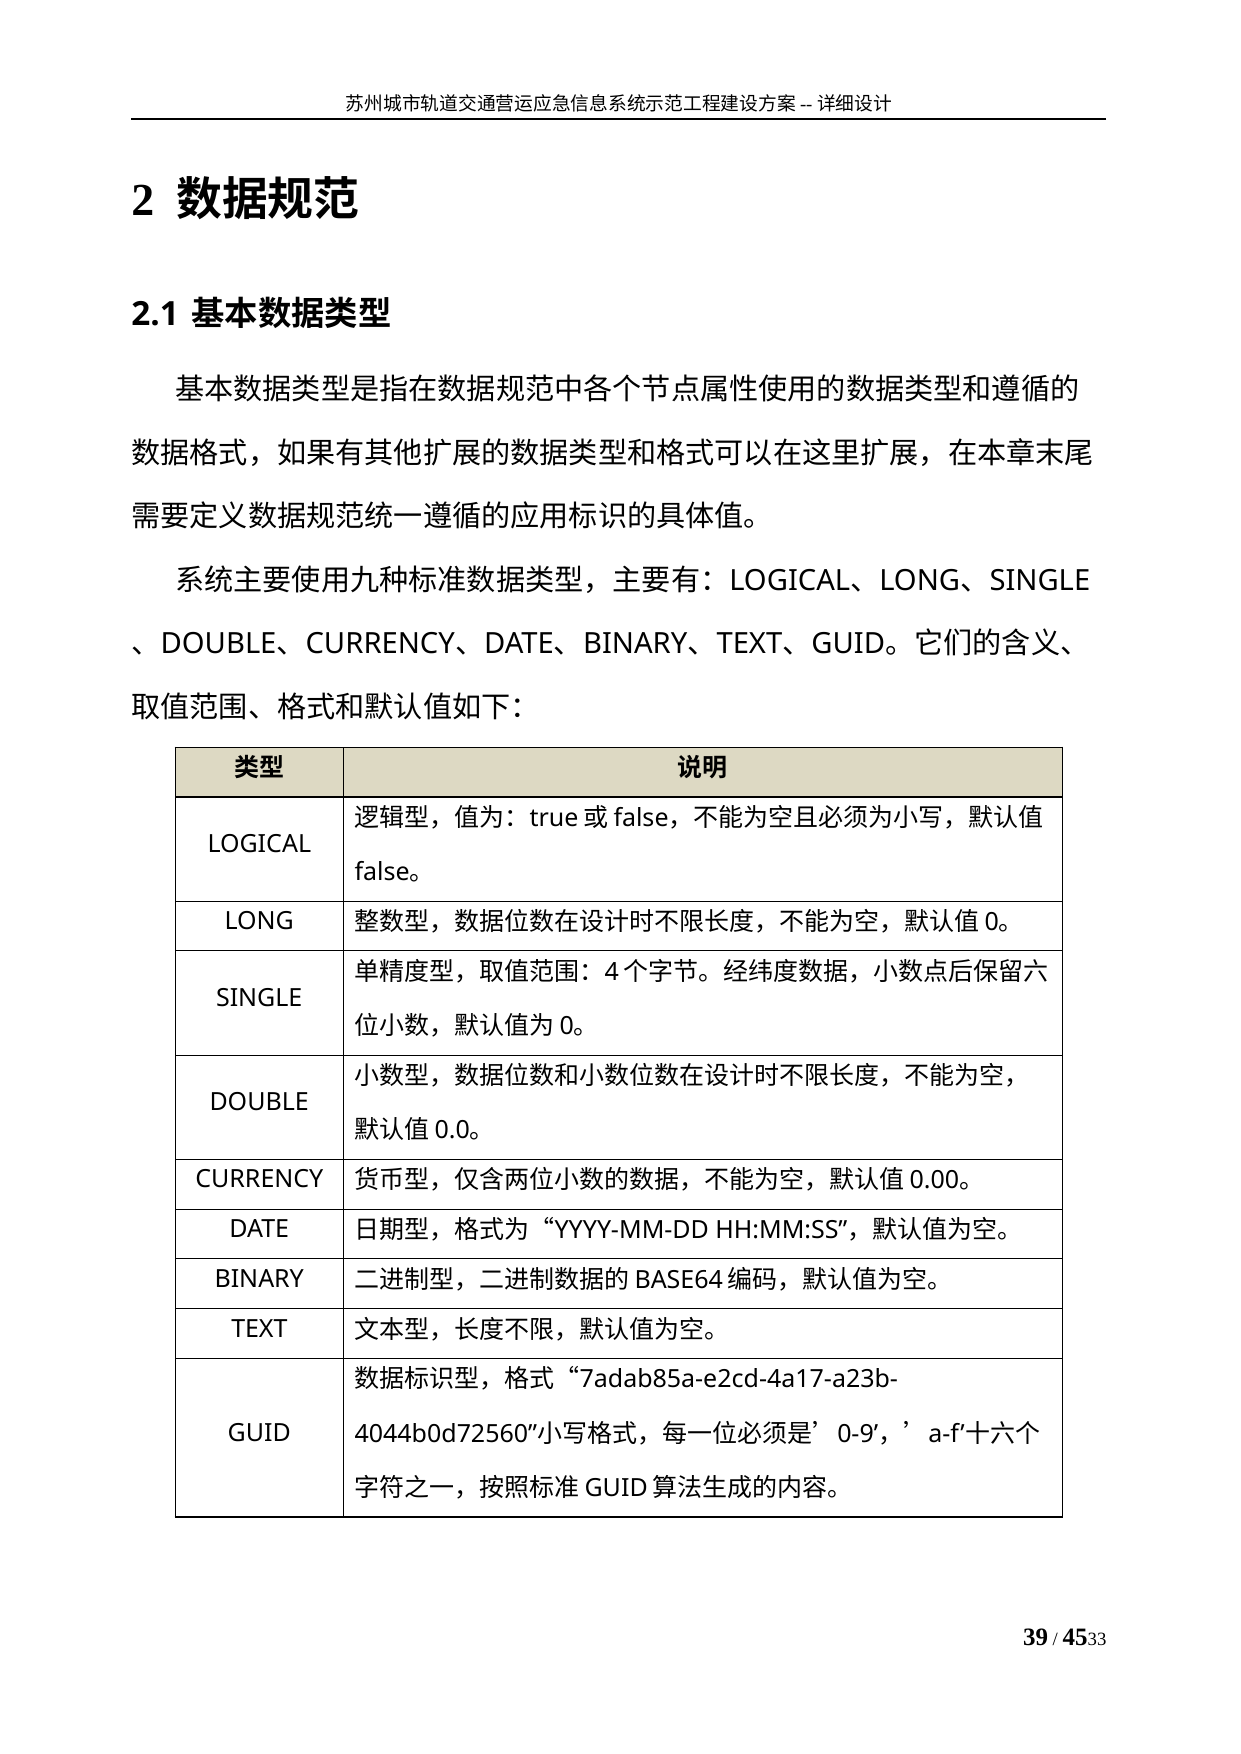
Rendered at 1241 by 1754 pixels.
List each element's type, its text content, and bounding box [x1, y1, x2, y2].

subtitle 基本数据类型 [131, 287, 1106, 335]
table_cell CURRENCY [176, 1160, 343, 1208]
table_header 类型 [176, 748, 343, 796]
table_cell 逻辑型，值为：true或false，不能为空且必须为小写，默认值false。 [344, 798, 1062, 901]
table_cell DOUBLE [176, 1056, 343, 1159]
subtitle 数据规范 [131, 162, 1106, 229]
table_cell 二进制型，二进制数据的BASE64编码，默认值为空。 [344, 1259, 1062, 1308]
table_cell TEXT [176, 1309, 343, 1358]
table_cell BINARY [176, 1259, 343, 1308]
table_cell DATE [176, 1210, 343, 1258]
table_cell LONG [176, 902, 343, 950]
table_cell SINGLE [176, 951, 343, 1054]
table_cell LOGICAL [176, 798, 343, 901]
table_cell 文本型，长度不限，默认值为空。 [344, 1309, 1062, 1358]
table_cell 货币型，仅含两位小数的数据，不能为空，默认值0.00。 [344, 1160, 1062, 1208]
table_cell 数据标识型，格式“7adab85a-e2cd-4a17-a23b-4044b0d72560”小写格式，每一位必须是’0-9’，’a-f’十六个字符之一，按照标准GUID算法生成的内容。 [344, 1359, 1062, 1516]
text 系统主要使用九种标准数据类型，主要有：LOGICAL、LONG、SINGLE 、DOUBLE、CURRENCY、DATE、BINARY、TEXT、GUID。它们的含义、取值范围、格式和默认值如下： [131, 556, 1106, 726]
table_cell GUID [176, 1359, 343, 1516]
text 基本数据类型是指在数据规范中各个节点属性使用的数据类型和遵循的数据格式，如果有其他扩展的数据类型和格式可以在这里扩展，在本章末尾需要定义数据规范统一遵循的应用标识的具体值。 [131, 366, 1106, 535]
table_cell 日期型，格式为“YYYY-MM-DD HH:MM:SS”，默认值为空。 [344, 1210, 1062, 1258]
table_header 说明 [344, 748, 1062, 796]
table_cell 小数型，数据位数和小数位数在设计时不限长度，不能为空，默认值0.0。 [344, 1056, 1062, 1159]
table_cell 单精度型，取值范围：4个字节。经纬度数据，小数点后保留六位小数，默认值为0。 [344, 951, 1062, 1054]
table_cell 整数型，数据位数在设计时不限长度，不能为空，默认值0。 [344, 902, 1062, 950]
